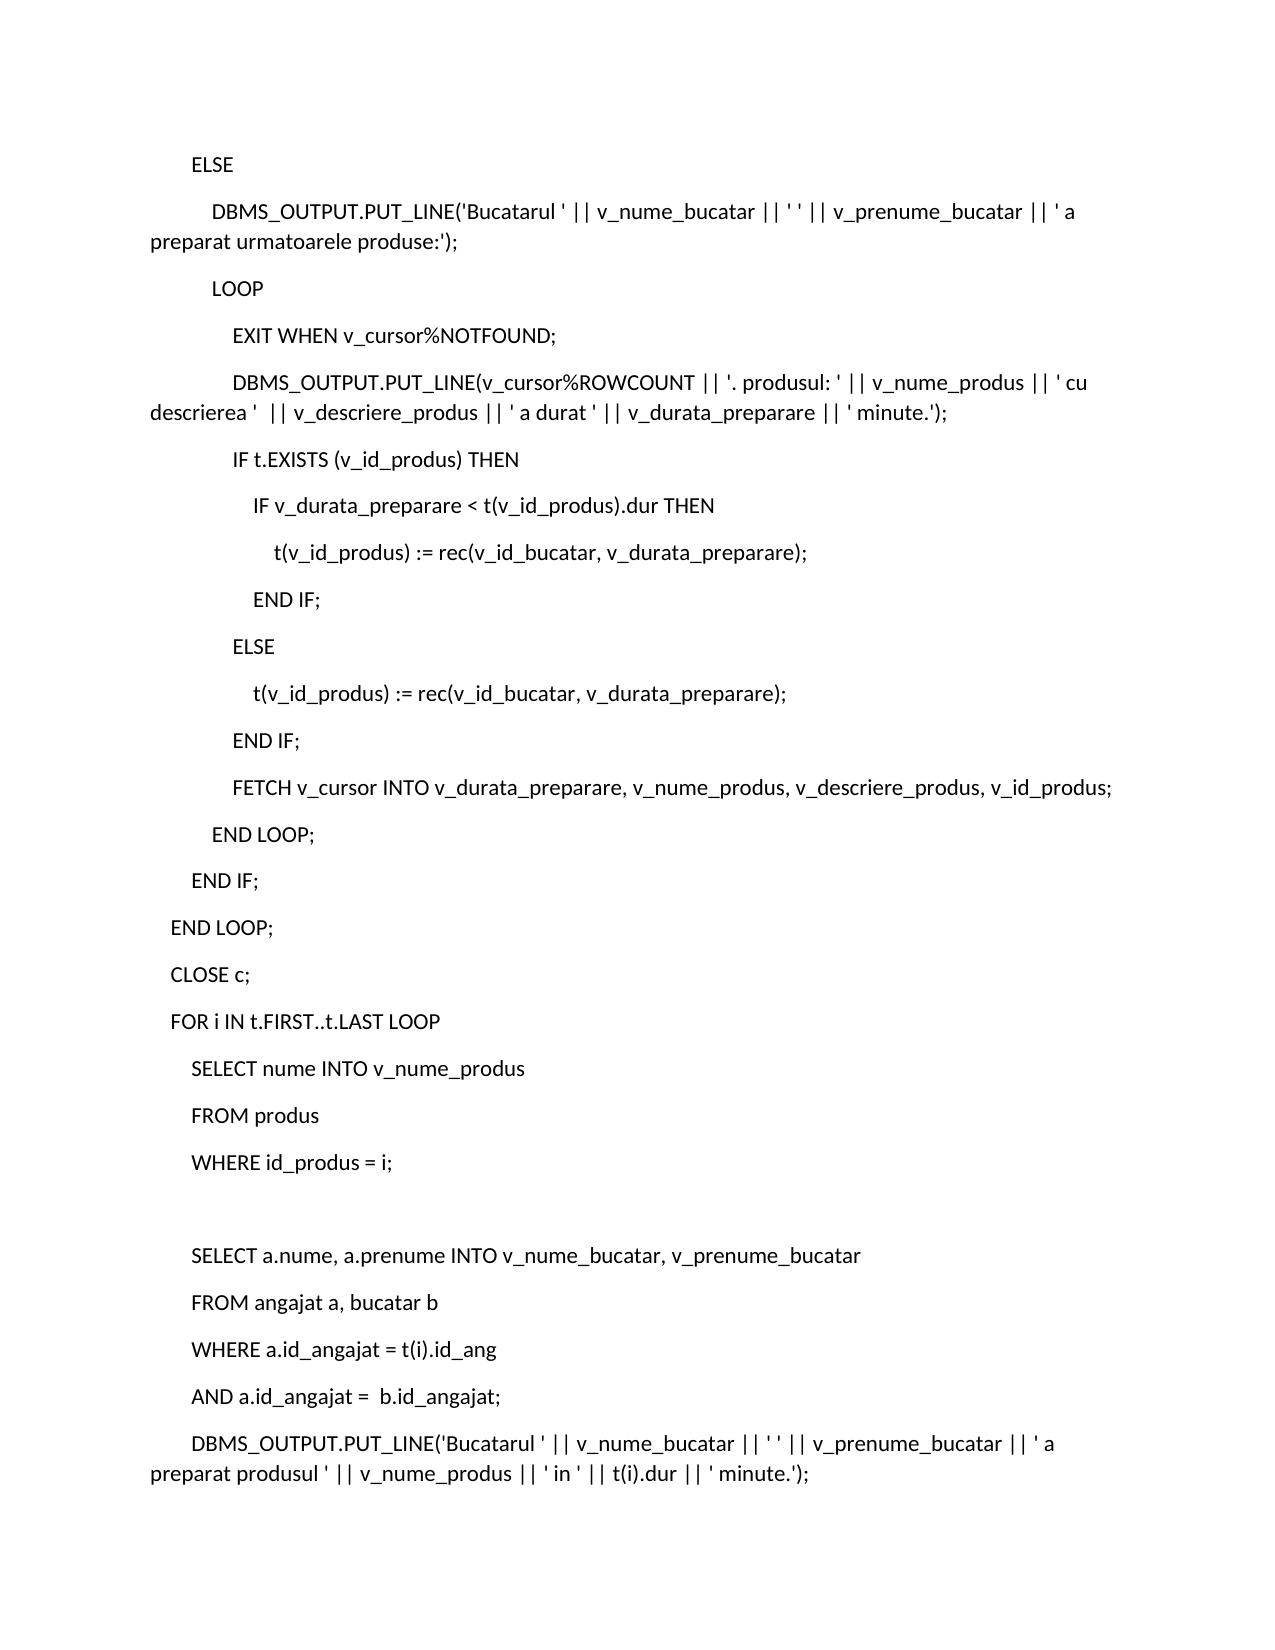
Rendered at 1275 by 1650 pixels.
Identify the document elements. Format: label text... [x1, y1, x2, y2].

text WHERE id_produs = i; [150, 1148, 1125, 1176]
text ELSE [150, 150, 1125, 178]
text END IF; [150, 585, 1125, 613]
text END LOOP; [150, 820, 1125, 848]
text t(v_id_produs) := rec(v_id_bucatar, v_durata_preparare); [150, 679, 1125, 707]
text CLOSE c; [150, 960, 1125, 988]
text DBMS_OUTPUT.PUT_LINE('Bucatarul ' || v_nume_bucatar || ' ' || v_prenume_bucatar || ' a preparat produsul ' || v_nume_produs || ' in ' || t(i).dur || ' minute.'); [150, 1429, 1125, 1487]
text DBMS_OUTPUT.PUT_LINE(v_cursor%ROWCOUNT || '. produsul: ' || v_nume_produs || ' cu descrierea ' || v_descriere_produs || ' a durat ' || v_durata_preparare || ' minute.'); [150, 368, 1125, 426]
text t(v_id_produs) := rec(v_id_bucatar, v_durata_preparare); [150, 538, 1125, 567]
text IF v_durata_preparare < t(v_id_produs).dur THEN [150, 492, 1125, 520]
text FROM angajat a, bucatar b [150, 1288, 1125, 1317]
text WHERE a.id_angajat = t(i).id_ang [150, 1335, 1125, 1363]
text IF t.EXISTS (v_id_produs) THEN [150, 445, 1125, 473]
text EXIT WHEN v_cursor%NOTFOUND; [150, 321, 1125, 349]
text FOR i IN t.FIRST..t.LAST LOOP [150, 1007, 1125, 1035]
text LOOP [150, 274, 1125, 302]
text FETCH v_cursor INTO v_durata_preparare, v_nume_produs, v_descriere_produs, v_id_produs; [150, 773, 1125, 801]
text DBMS_OUTPUT.PUT_LINE('Bucatarul ' || v_nume_bucatar || ' ' || v_prenume_bucatar || ' a preparat urmatoarele produse:'); [150, 197, 1125, 255]
text SELECT nume INTO v_nume_produs [150, 1054, 1125, 1082]
text FROM produs [150, 1101, 1125, 1129]
text END LOOP; [150, 913, 1125, 942]
text SELECT a.nume, a.prenume INTO v_nume_bucatar, v_prenume_bucatar [150, 1242, 1125, 1270]
text END IF; [150, 867, 1125, 895]
text END IF; [150, 726, 1125, 754]
text ELSE [150, 632, 1125, 660]
text AND a.id_angajat = b.id_angajat; [150, 1382, 1125, 1410]
